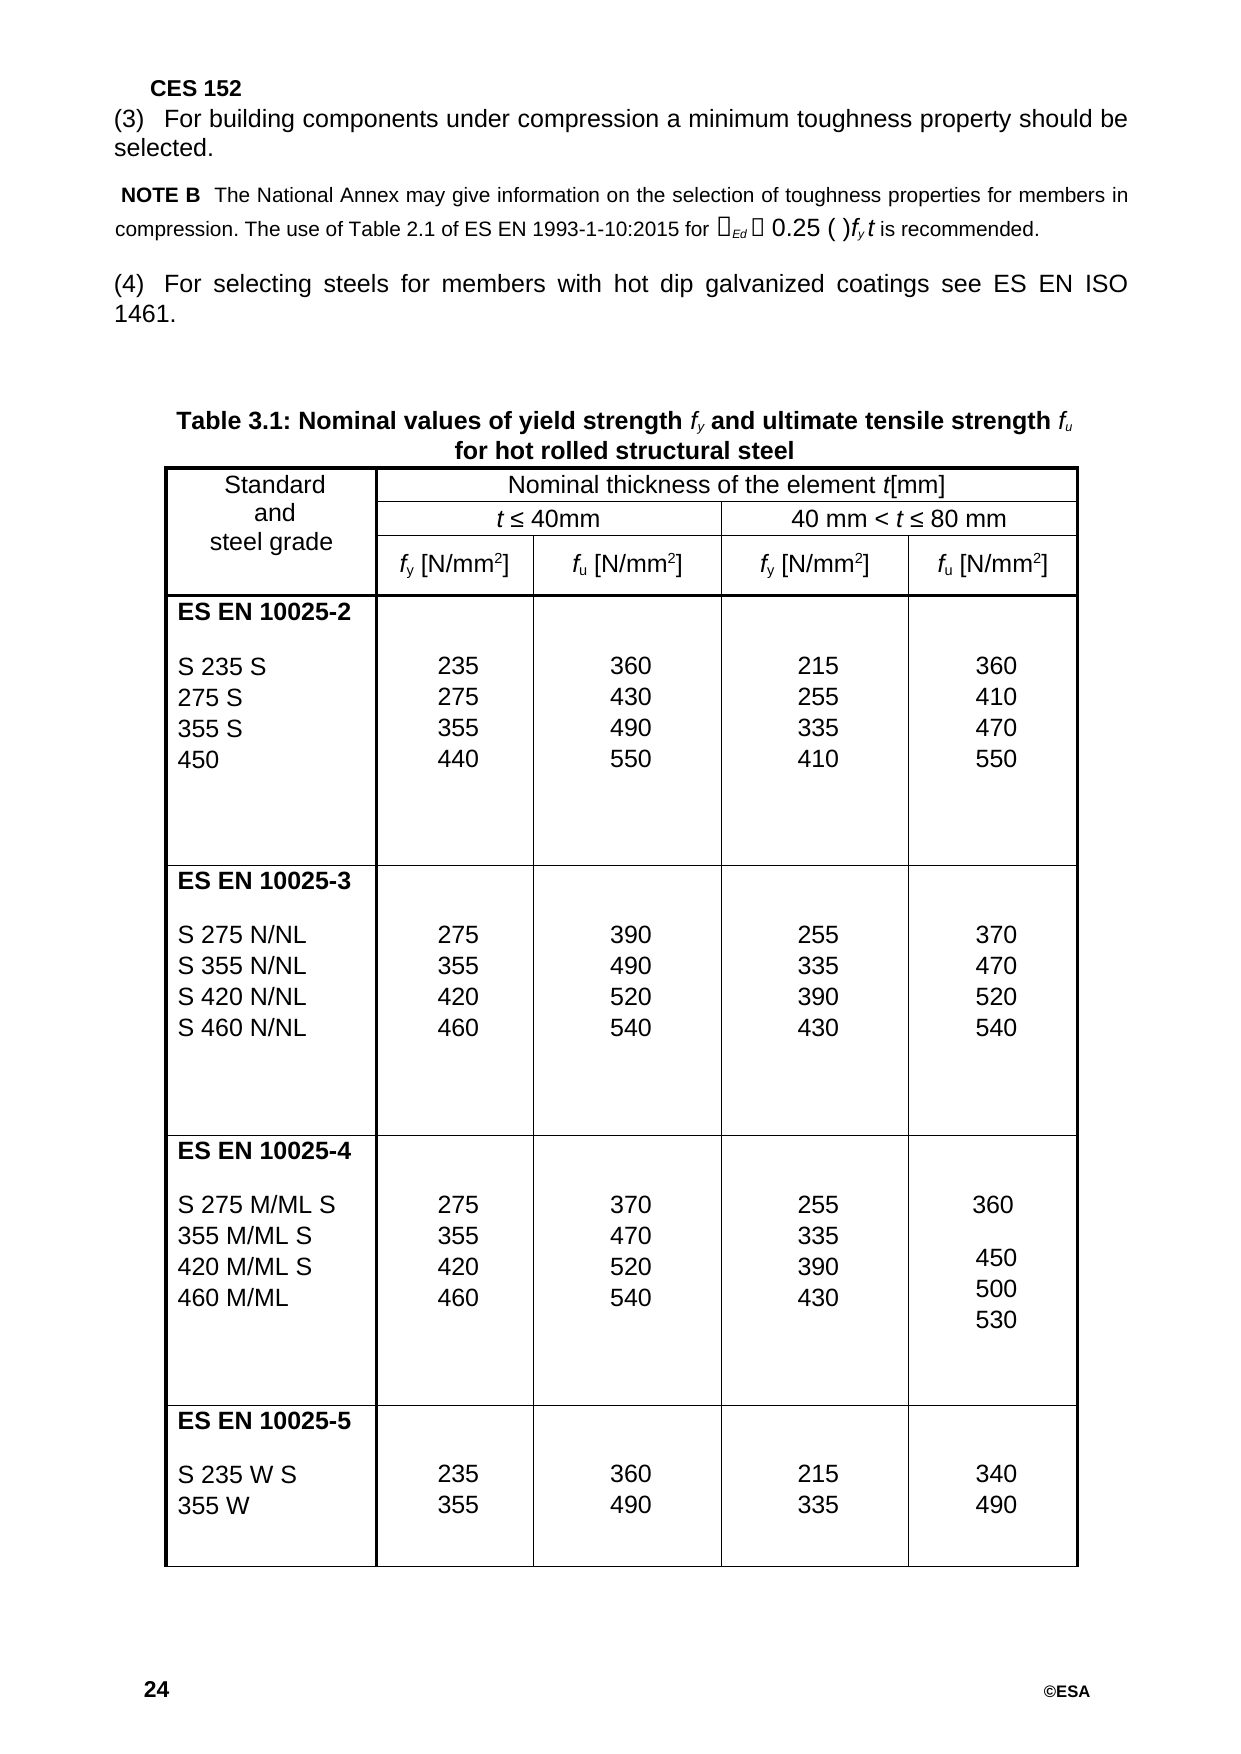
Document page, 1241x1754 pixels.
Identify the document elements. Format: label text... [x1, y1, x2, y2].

subtitle Table 3.1: Nominal values of yield strength fy and ultimate tensile strength fu for hot rolled structural steel [170, 406, 1078, 464]
table_cell 40 mm < t ≤ 80 mm [722, 502, 1076, 535]
table_cell 340 490 [909, 1406, 1076, 1566]
table_header Nominal thickness of the element t[mm] [378, 470, 1076, 501]
table_cell 215 255 335 410 [722, 597, 908, 865]
table_cell 255 335 390 430 [722, 866, 908, 1134]
table_cell t ≤ 40mm [378, 502, 721, 535]
table_cell 275 355 420 460 [378, 1136, 533, 1404]
table_cell 370 470 520 540 [534, 1136, 721, 1404]
table_cell ES EN 10025-3 S 275 N/NL S 355 N/NL S 420 N/NL S 460 N/NL [168, 866, 375, 1134]
table_cell 235 355 [378, 1406, 533, 1566]
table_cell 360 410 470 550 [909, 597, 1076, 865]
table_cell 360 430 490 550 [534, 597, 721, 865]
table_cell 360 450 500 530 [909, 1136, 1076, 1404]
table_cell 360 490 [534, 1406, 721, 1566]
table_cell fy [N/mm2] [378, 536, 533, 594]
table_cell ES EN 10025-2 S 235 S 275 S 355 S 450 [168, 597, 375, 865]
table_cell 370 470 520 540 [909, 866, 1076, 1134]
table_cell fy [N/mm2] [722, 536, 908, 594]
table_header Standard and steel grade [168, 470, 375, 594]
table_cell 275 355 420 460 [378, 866, 533, 1134]
list For building components under compression a minimum toughness property should be selected. [113, 104, 1129, 162]
table_cell ES EN 10025-5 S 235 W S 355 W [168, 1406, 375, 1566]
list For selecting steels for members with hot dip galvanized coatings see ES EN ISO 1461. [113, 269, 1129, 328]
table_cell ES EN 10025-4 S 275 M/ML S 355 M/ML S 420 M/ML S 460 M/ML [168, 1136, 375, 1404]
table_cell fu [N/mm2] [909, 536, 1076, 594]
table_cell 235 275 355 440 [378, 597, 533, 865]
table_cell 390 490 520 540 [534, 866, 721, 1134]
table_cell 215 335 [722, 1406, 908, 1566]
table_cell 255 335 390 430 [722, 1136, 908, 1404]
text NOTE B The National Annex may give information on the selection of toughness properties for members in compression. The use of Table 2.1 of ES EN 1993-1-10:2015 for Ed  0.25 ( )fy t is recommended. [114, 183, 1129, 244]
table_cell fu [N/mm2] [534, 536, 721, 594]
